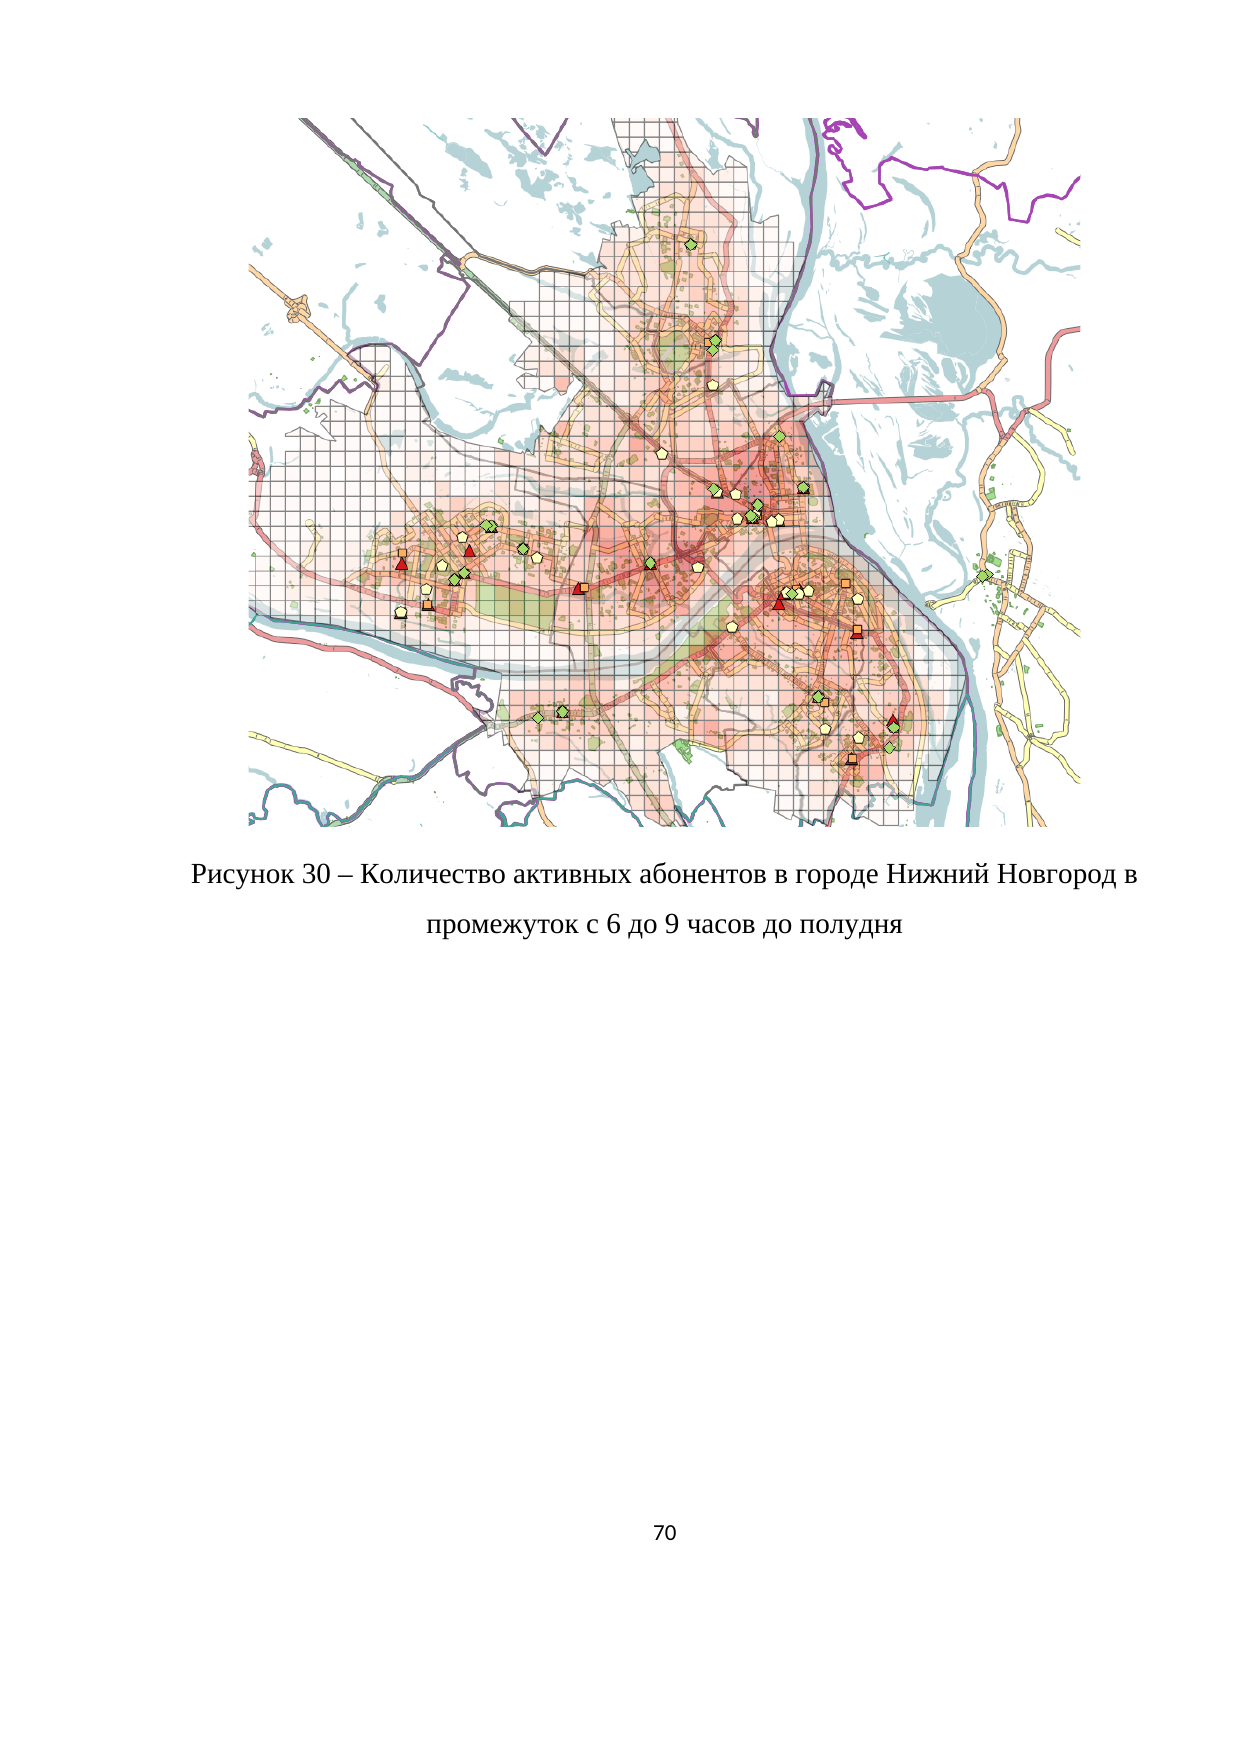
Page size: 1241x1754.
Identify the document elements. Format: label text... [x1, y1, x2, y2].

text Рисунок 30 – Количество активных абонентов в городе Нижний Новгород в промежуток с 6 до 9 часов до полудня [177, 856, 1152, 940]
picture [248, 118, 1081, 827]
